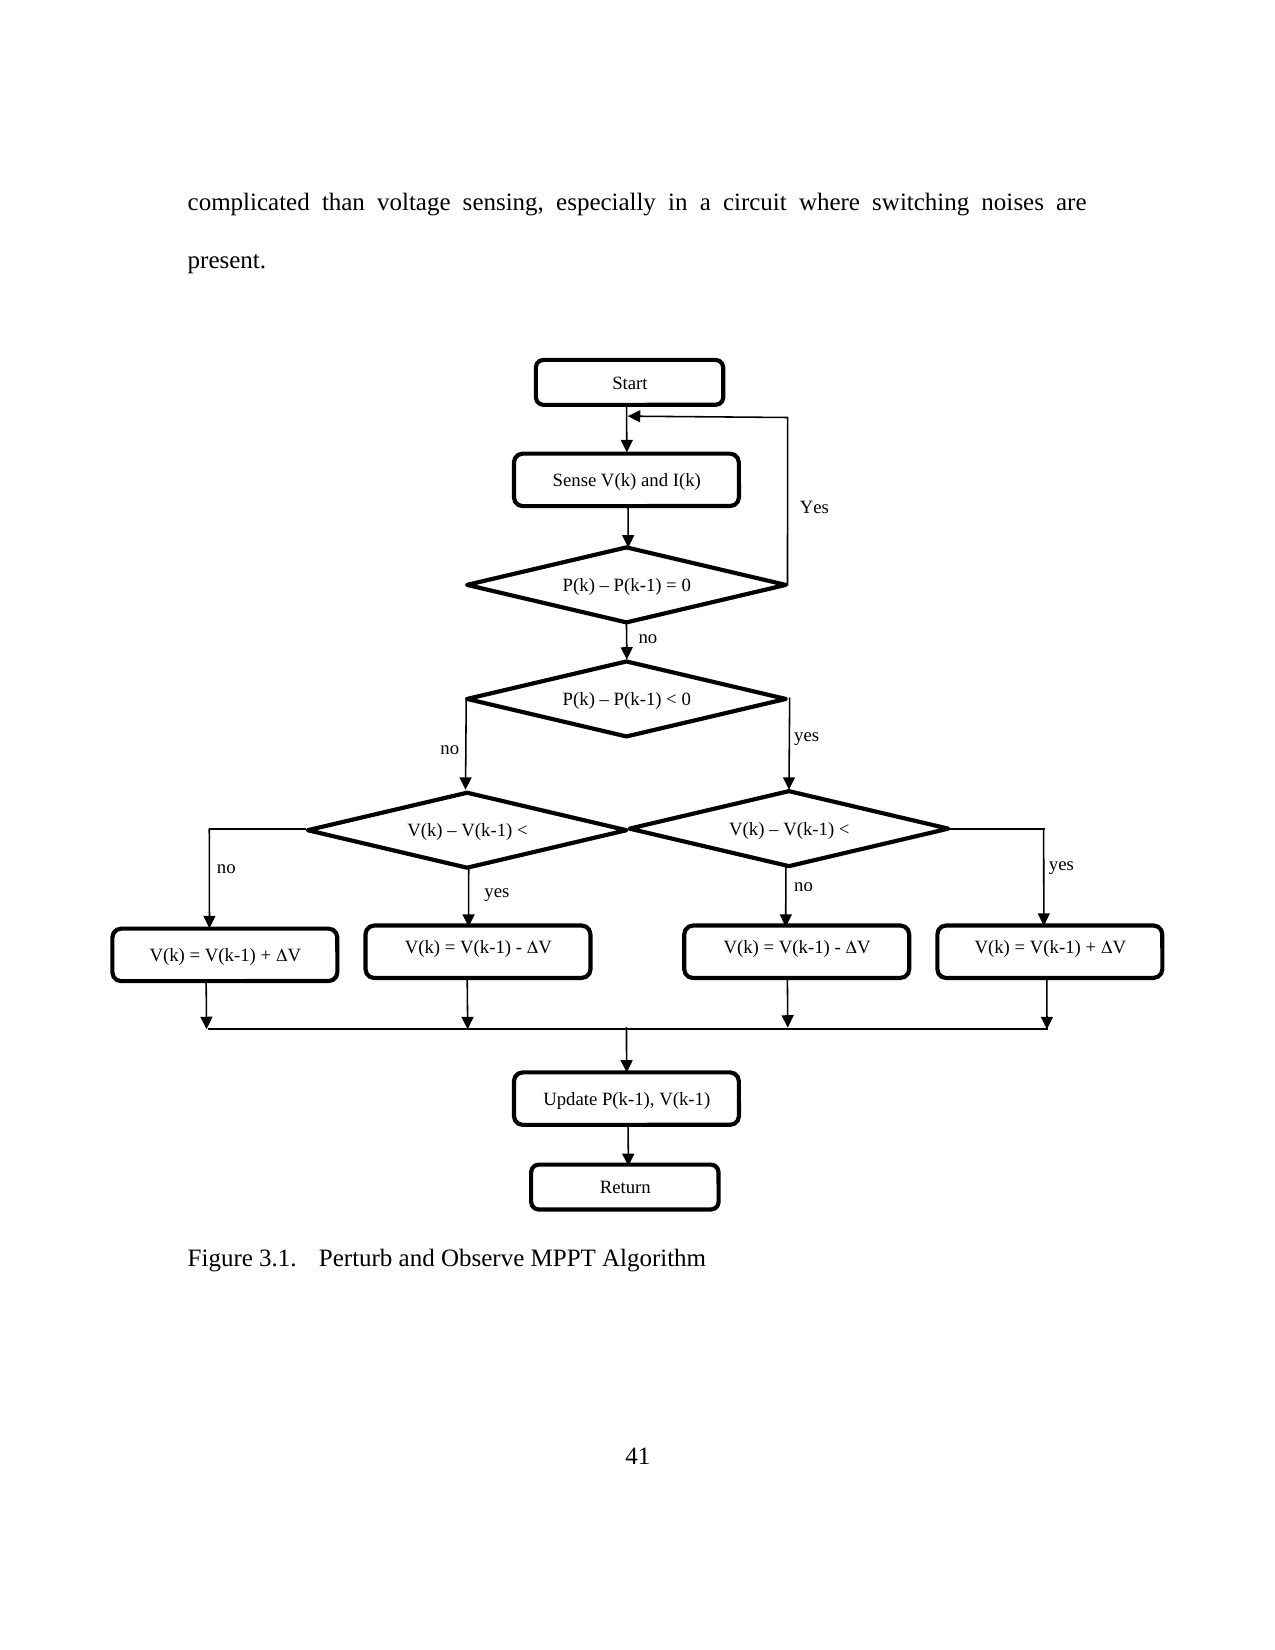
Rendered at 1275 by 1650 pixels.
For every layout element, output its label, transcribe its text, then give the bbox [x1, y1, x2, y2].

subtitle Perturb and Observe MPPT Algorithm [187, 1243, 1087, 1272]
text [187, 187, 1087, 274]
